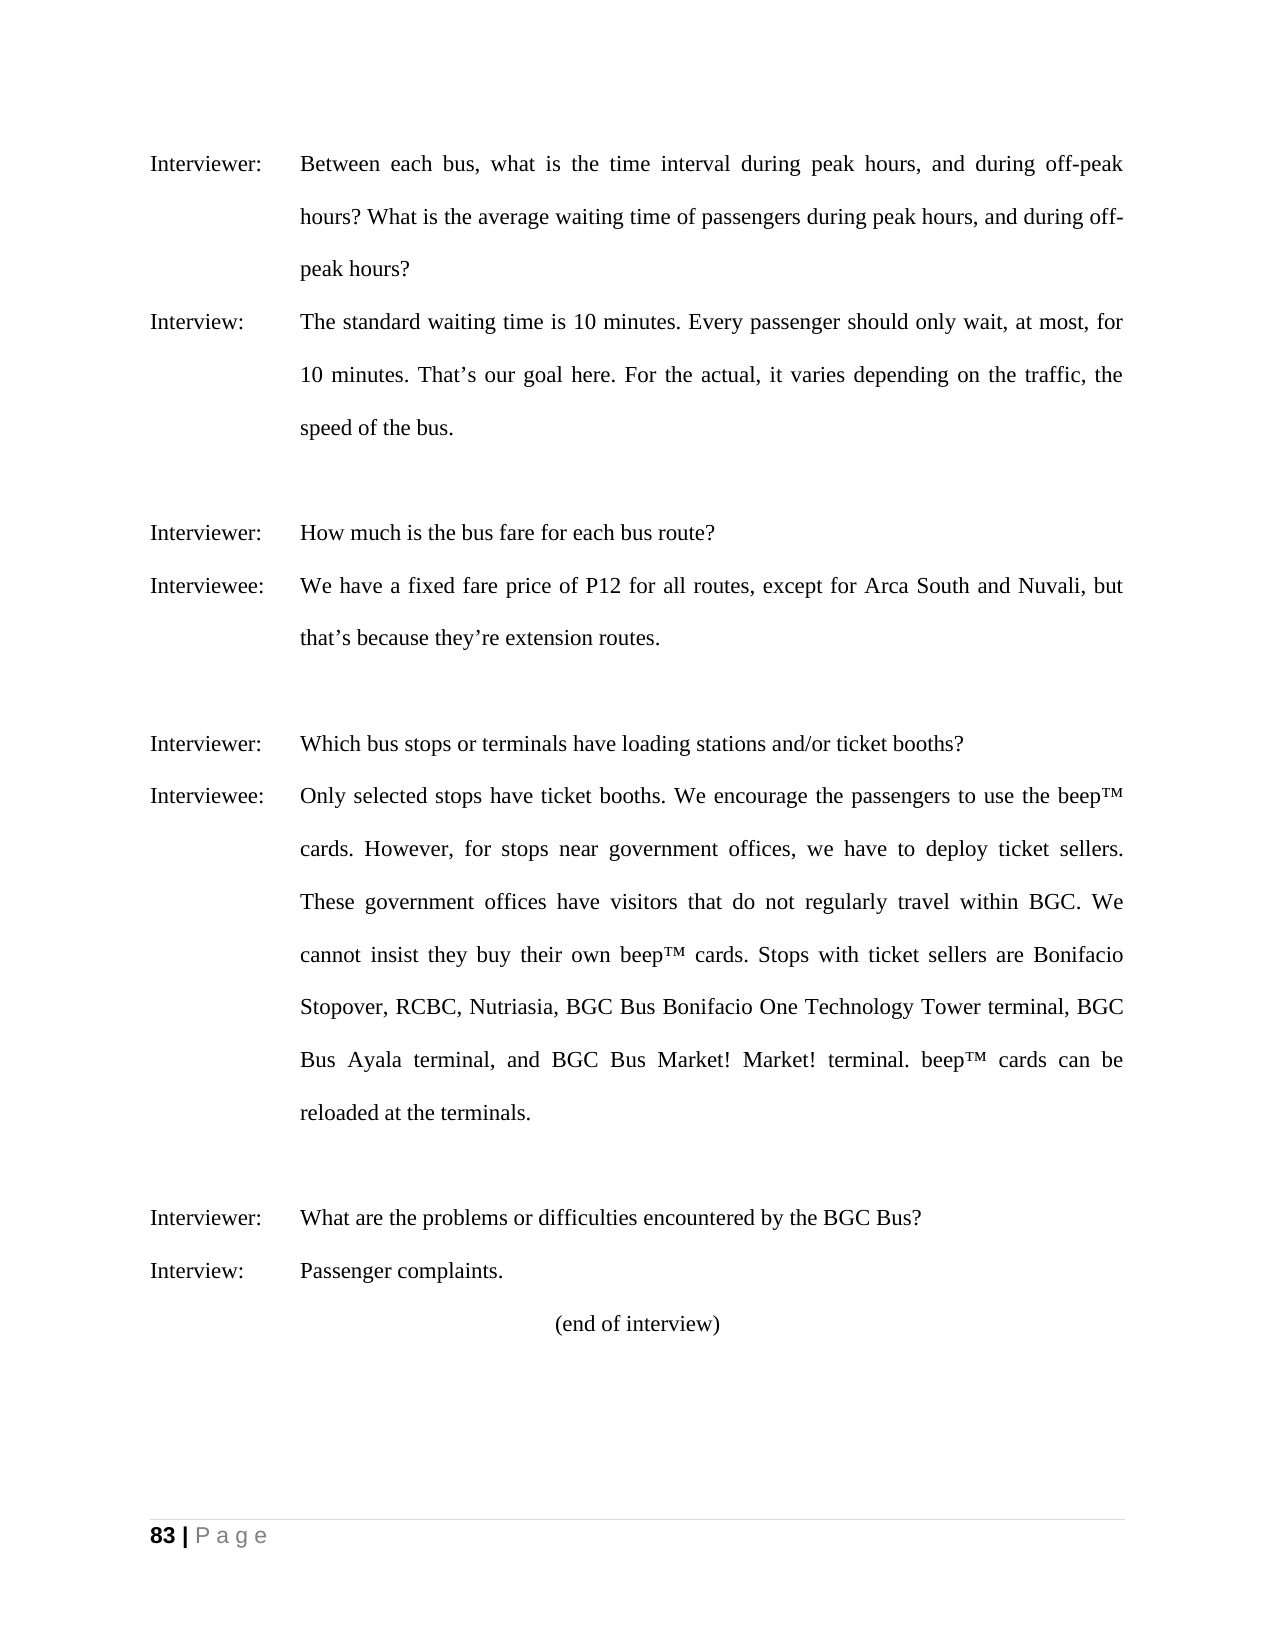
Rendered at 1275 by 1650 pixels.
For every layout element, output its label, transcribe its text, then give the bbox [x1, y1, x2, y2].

text Interviewee: We have a fixed fare price of P12 for all routes, except for Arca South and Nuvali, but that’s because they’re extension routes. [150, 572, 1125, 651]
text (end of interview) [150, 1309, 1125, 1336]
text Interviewer: Which bus stops or terminals have loading stations and/or ticket booths? [150, 730, 1125, 756]
text Interview: The standard waiting time is 10 minutes. Every passenger should only wait, at most, for 10 minutes. That’s our goal here. For the actual, it varies depending on the traffic, the speed of the bus. [150, 308, 1125, 440]
text Interviewee: Only selected stops have ticket booths. We encourage the passengers to use the beep™ cards. However, for stops near government offices, we have to deploy ticket sellers. These government offices have visitors that do not regularly travel within BGC. We cannot insist they buy their own beep™ cards. Stops with ticket sellers are Bonifacio Stopover, RCBC, Nutriasia, BGC Bus Bonifacio One Technology Tower terminal, BGC Bus Ayala terminal, and BGC Bus Market! Market! terminal. beep™ cards can be reloaded at the terminals. [150, 782, 1125, 1125]
text Interviewer: Between each bus, what is the time interval during peak hours, and during off-peak hours? What is the average waiting time of passengers during peak hours, and during off-peak hours? [150, 150, 1125, 282]
text Interviewer: What are the problems or difficulties encountered by the BGC Bus? [150, 1204, 1125, 1231]
text Interview: Passenger complaints. [150, 1257, 1125, 1283]
text Interviewer: How much is the bus fare for each bus route? [150, 519, 1125, 545]
